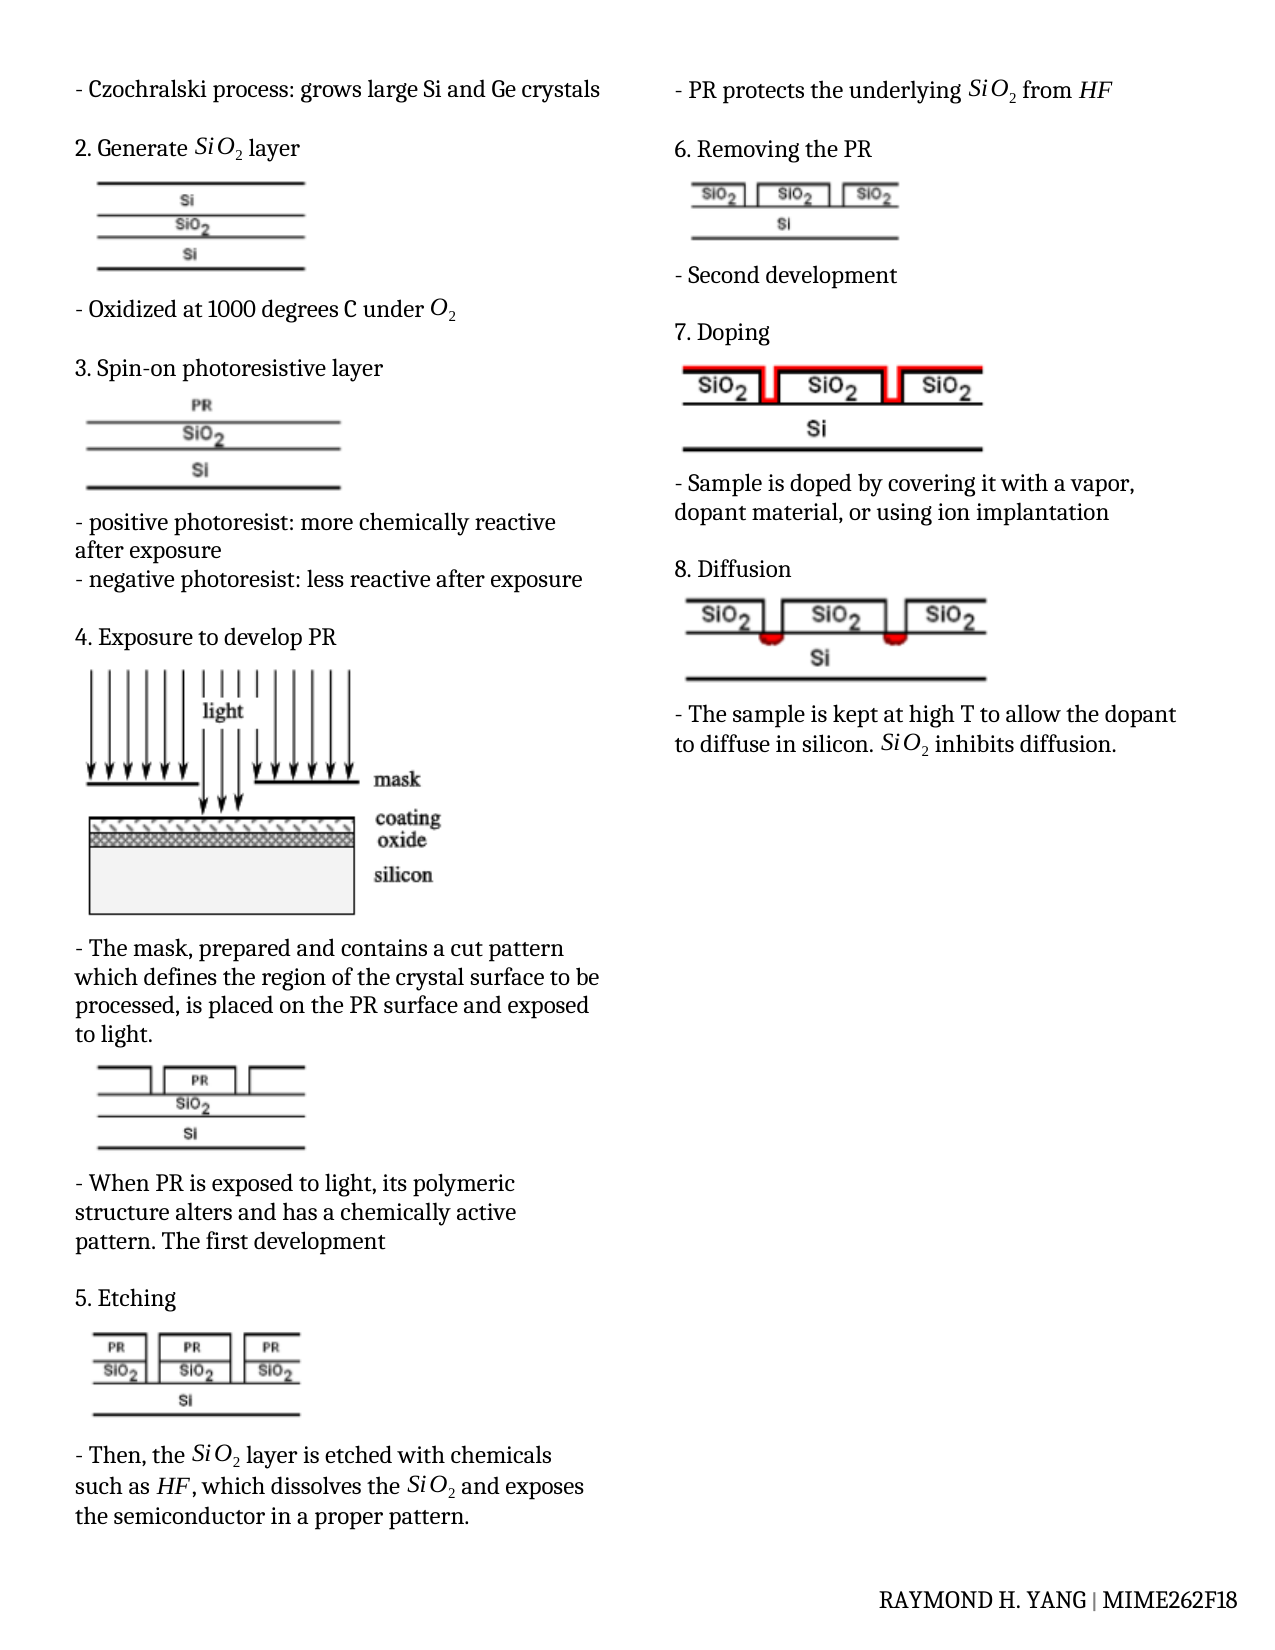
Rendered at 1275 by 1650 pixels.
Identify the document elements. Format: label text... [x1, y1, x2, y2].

text - Sample is doped by covering it with a vapor, dopant material, or using ion implantation [674, 469, 1200, 526]
picture [75, 163, 330, 294]
text 7. Doping [674, 318, 1200, 347]
text - PR protects the underlying from [674, 75, 1200, 106]
text 2. Generate layer [75, 132, 601, 164]
picture [674, 163, 923, 261]
picture [674, 583, 1004, 700]
text - negative photoresist: less reactive after exposure [75, 565, 601, 594]
text - Oxidized at 1000 degrees C under [75, 293, 601, 325]
text - positive photoresist: more chemically reactive after exposure [75, 507, 601, 565]
text 4. Exposure to develop PR [75, 622, 601, 651]
picture [75, 1313, 322, 1440]
text 5. Etching [75, 1284, 601, 1313]
text - Czochralski process: grows large Si and Ge crystals [75, 75, 601, 104]
picture [75, 382, 357, 508]
picture [75, 1048, 327, 1170]
text - The mask, prepared and contains a cut pattern which defines the region of the crystal surface to be processed, is placed on the PR surface and exposed to light. [75, 934, 601, 1049]
text - Second development [674, 261, 1200, 318]
text 8. Diffusion [674, 555, 1200, 584]
text - The sample is kept at high T to allow the dopant to diffuse in silicon. inhibits diffusion. [674, 699, 1200, 759]
picture [674, 347, 1000, 469]
text 6. Removing the PR [674, 135, 1200, 164]
text - Then, the layer is etched with chemicals such as , which dissolves the and exposes the semiconductor in a proper pattern. [75, 1439, 601, 1531]
text 3. Spin-on photoresistive layer [75, 354, 601, 382]
text - When PR is exposed to light, its polymeric structure alters and has a chemically active pattern. The first development [75, 1169, 601, 1256]
picture [75, 651, 446, 934]
